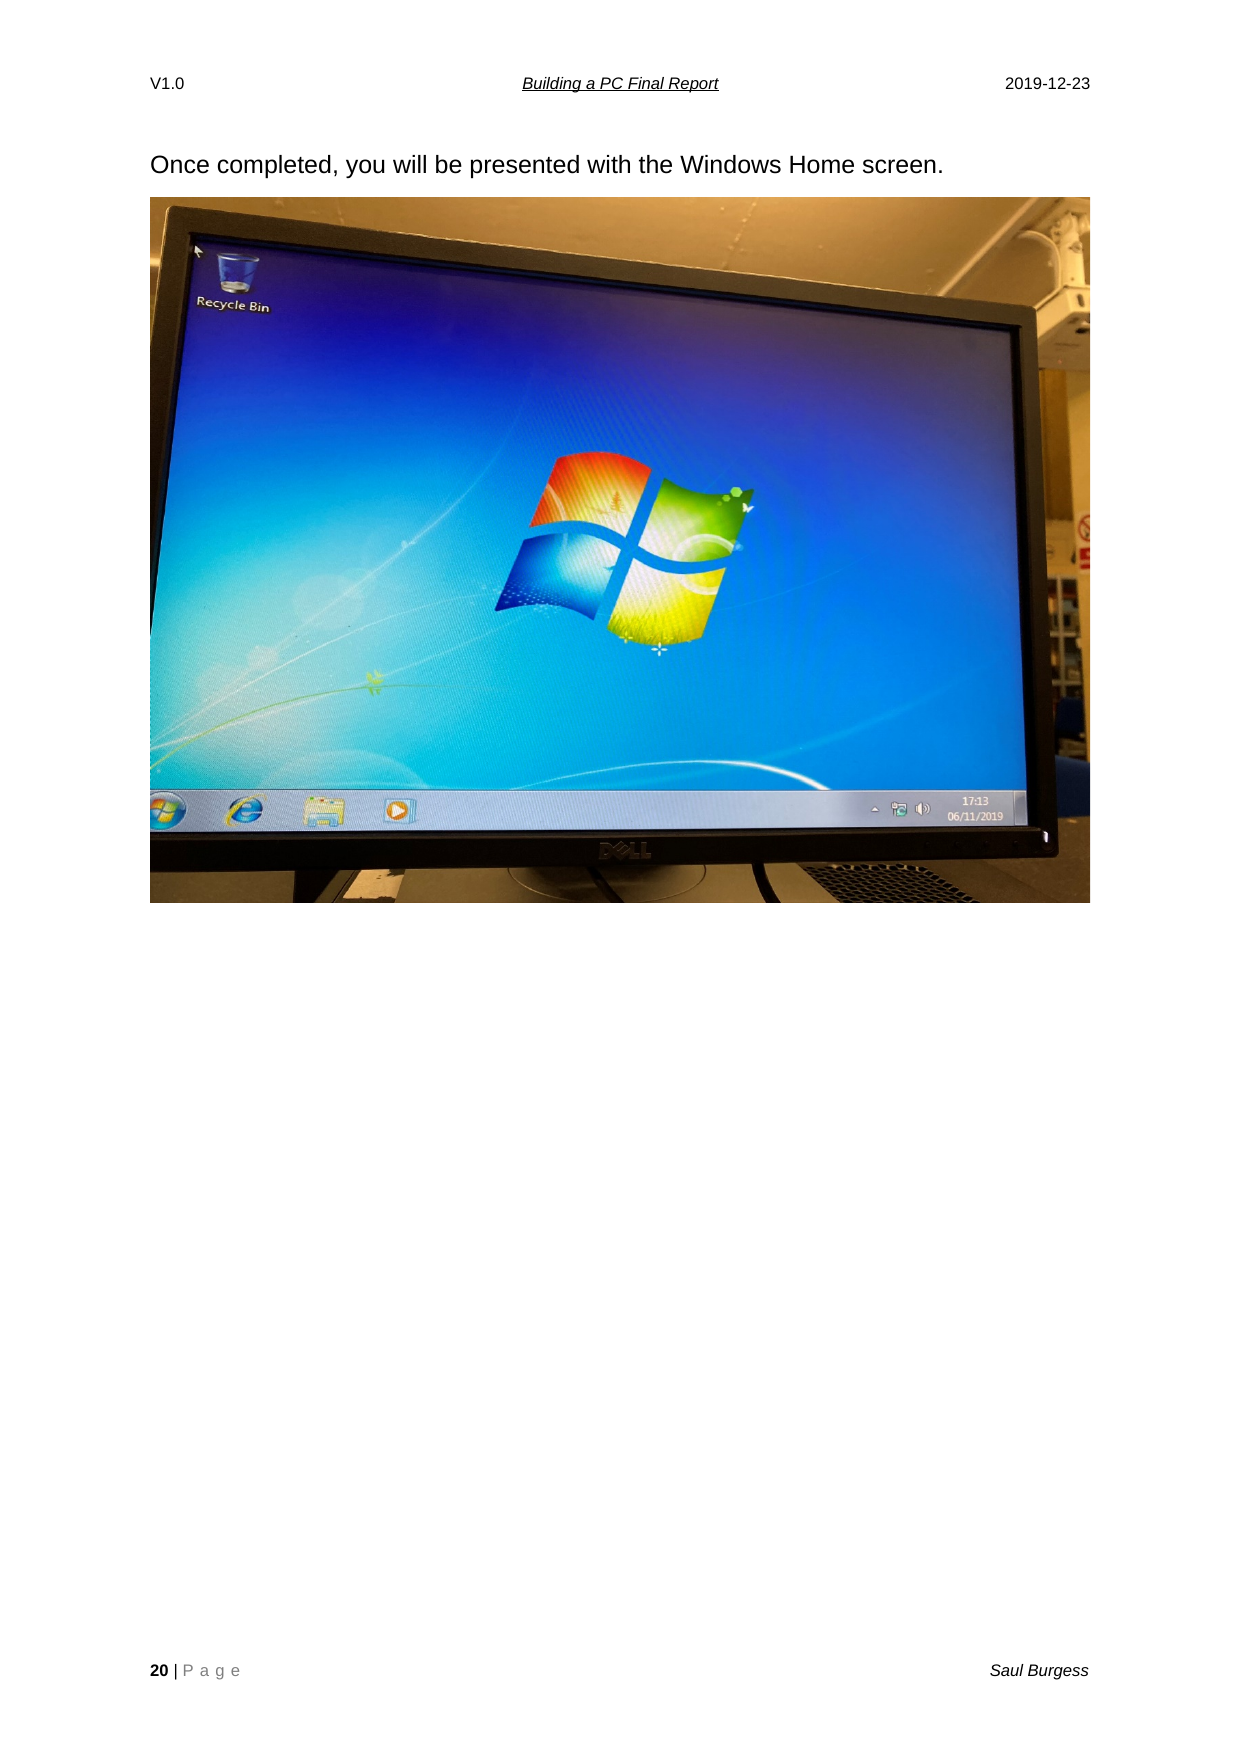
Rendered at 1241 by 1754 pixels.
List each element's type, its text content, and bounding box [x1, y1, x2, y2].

picture [150, 197, 1091, 903]
text Once completed, you will be presented with the Windows Home screen. [150, 150, 1090, 179]
